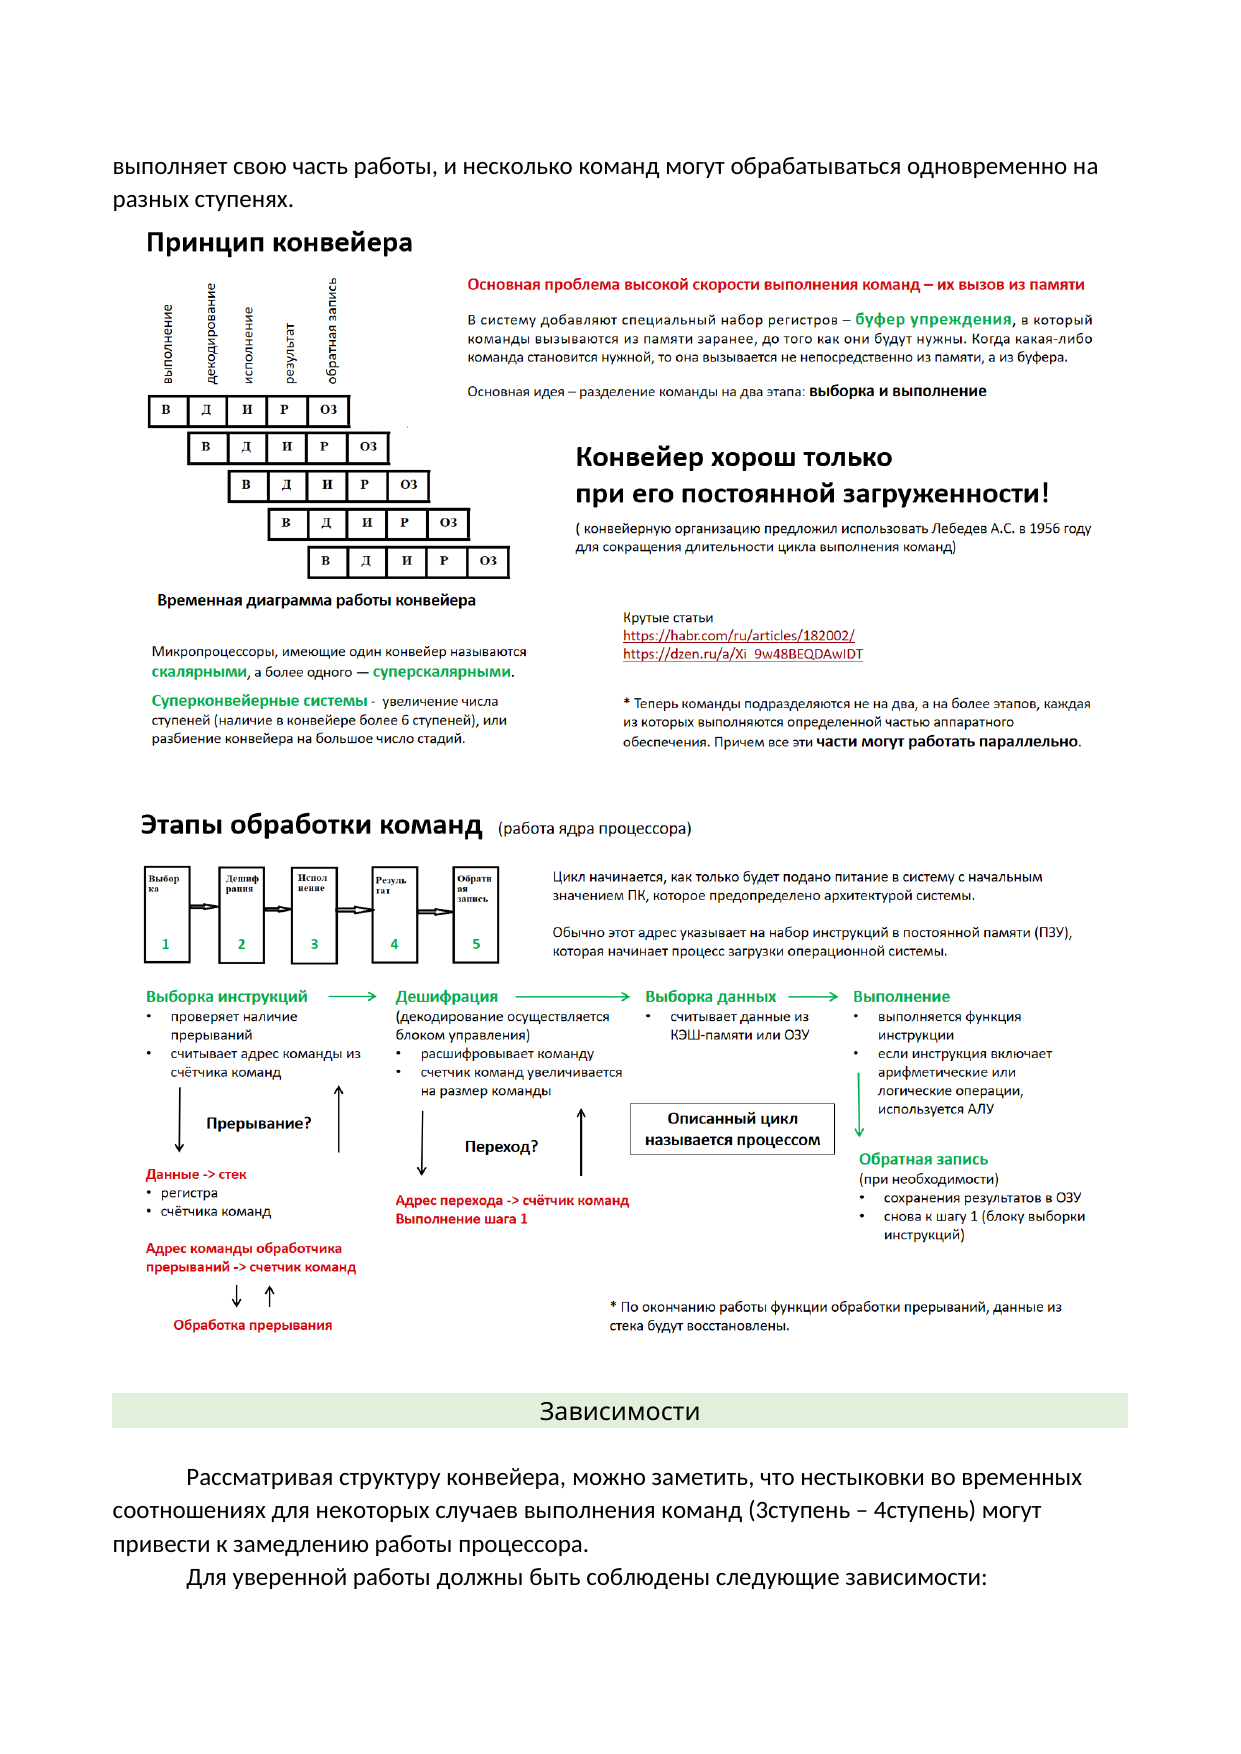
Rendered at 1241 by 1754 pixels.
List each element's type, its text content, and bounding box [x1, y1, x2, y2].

picture [112, 800, 1126, 1361]
text Рассматривая структуру конвейера, можно заметить, что нестыковки во временных соотношениях для некоторых случаев выполнения команд (3ступень – 4ступень) могут привести к замедлению работы процессора. [112, 1461, 1128, 1558]
picture [112, 217, 1126, 775]
list Зависимости [112, 1393, 1128, 1428]
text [112, 150, 1128, 214]
text Для уверенной работы должны быть соблюдены следующие зависимости: [112, 1561, 1128, 1592]
